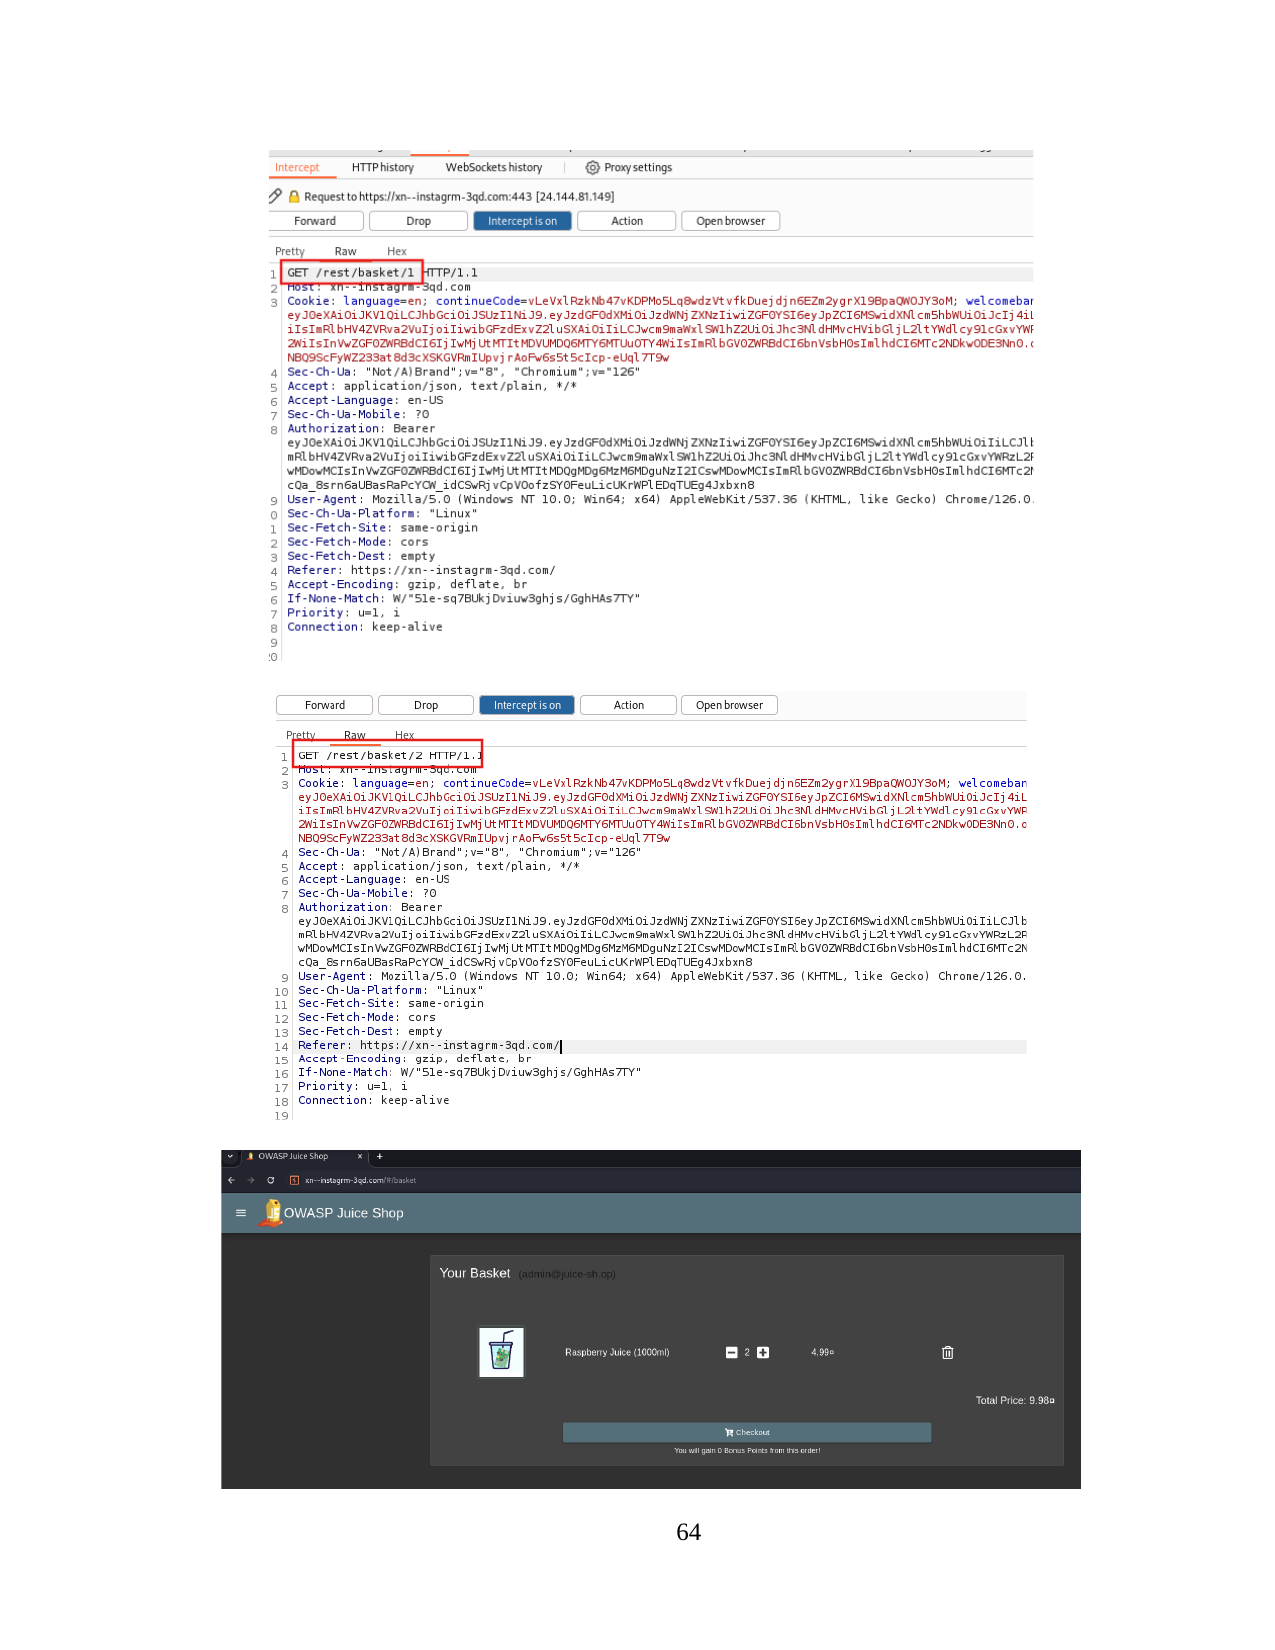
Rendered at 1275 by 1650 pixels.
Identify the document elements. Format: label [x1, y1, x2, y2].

picture [221, 1150, 1081, 1489]
picture [275, 691, 1027, 1120]
picture [268, 150, 1034, 661]
